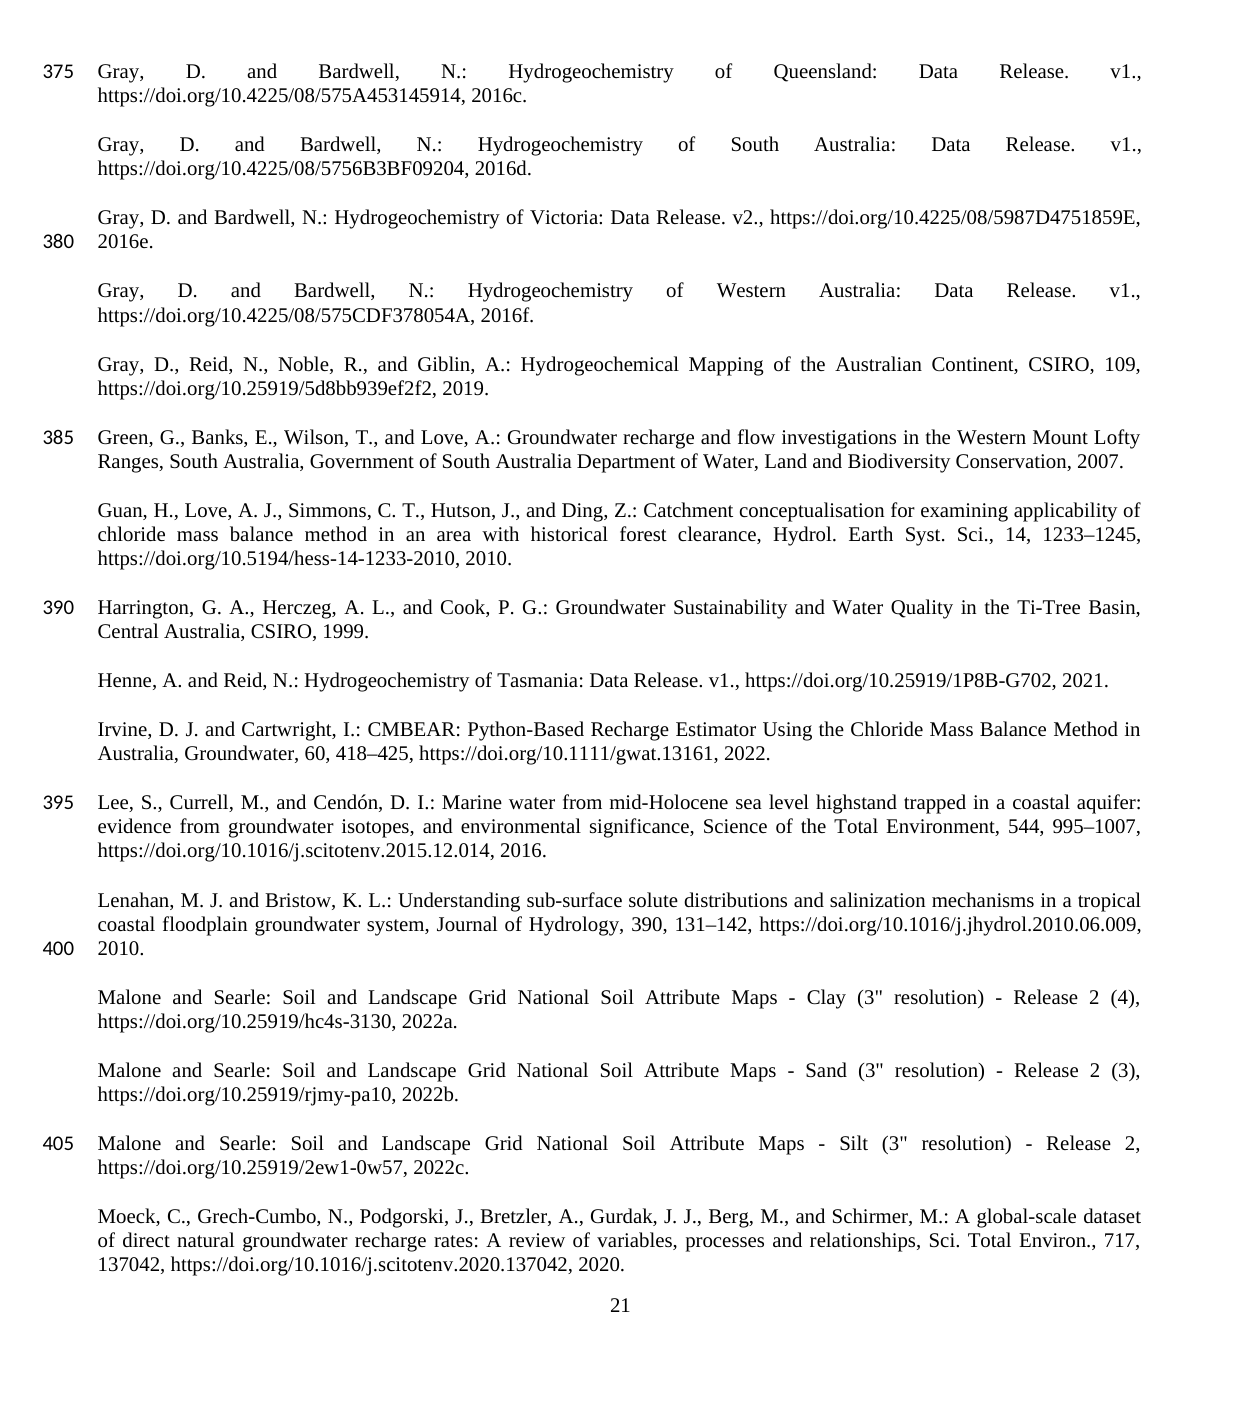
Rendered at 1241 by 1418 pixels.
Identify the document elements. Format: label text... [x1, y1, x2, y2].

text Gray, D. and Bardwell, N.: Hydrogeochemistry of Queensland: Data Release. v1., https://doi.org/10.4225/08/575A453145914, 2016c. [97, 59, 1143, 107]
text Gray, D. and Bardwell, N.: Hydrogeochemistry of Victoria: Data Release. v2., https://doi.org/10.4225/08/5987D4751859E, 2016e. [97, 205, 1143, 253]
text Gray, D., Reid, N., Noble, R., and Giblin, A.: Hydrogeochemical Mapping of the Australian Continent, CSIRO, 109, https://doi.org/10.25919/5d8bb939ef2f2, 2019. [97, 352, 1143, 400]
text Moeck, C., Grech-Cumbo, N., Podgorski, J., Bretzler, A., Gurdak, J. J., Berg, M., and Schirmer, M.: A global-scale dataset of direct natural groundwater recharge rates: A review of variables, processes and relationships, Sci. Total Environ., 717, 137042, https://doi.org/10.1016/j.scitotenv.2020.137042, 2020. [97, 1204, 1143, 1276]
text Irvine, D. J. and Cartwright, I.: CMBEAR: Python‐Based Recharge Estimator Using the Chloride Mass Balance Method in Australia, Groundwater, 60, 418–425, https://doi.org/10.1111/gwat.13161, 2022. [97, 717, 1143, 765]
text Henne, A. and Reid, N.: Hydrogeochemistry of Tasmania: Data Release. v1., https://doi.org/10.25919/1P8B-G702, 2021. [97, 668, 1143, 692]
text Harrington, G. A., Herczeg, A. L., and Cook, P. G.: Groundwater Sustainability and Water Quality in the Ti-Tree Basin, Central Australia, CSIRO, 1999. [97, 595, 1143, 643]
text Lee, S., Currell, M., and Cendón, D. I.: Marine water from mid-Holocene sea level highstand trapped in a coastal aquifer: evidence from groundwater isotopes, and environmental significance, Science of the Total Environment, 544, 995–1007, https://doi.org/10.1016/j.scitotenv.2015.12.014, 2016. [97, 790, 1143, 862]
text Green, G., Banks, E., Wilson, T., and Love, A.: Groundwater recharge and flow investigations in the Western Mount Lofty Ranges, South Australia, Government of South Australia Department of Water, Land and Biodiversity Conservation, 2007. [97, 425, 1143, 473]
text Lenahan, M. J. and Bristow, K. L.: Understanding sub-surface solute distributions and salinization mechanisms in a tropical coastal floodplain groundwater system, Journal of Hydrology, 390, 131–142, https://doi.org/10.1016/j.jhydrol.2010.06.009, 2010. [97, 887, 1143, 960]
text Malone and Searle: Soil and Landscape Grid National Soil Attribute Maps - Clay (3" resolution) - Release 2 (4), https://doi.org/10.25919/hc4s-3130, 2022a. [97, 985, 1143, 1033]
text Gray, D. and Bardwell, N.: Hydrogeochemistry of Western Australia: Data Release. v1., https://doi.org/10.4225/08/575CDF378054A, 2016f. [97, 278, 1143, 327]
text Gray, D. and Bardwell, N.: Hydrogeochemistry of South Australia: Data Release. v1., https://doi.org/10.4225/08/5756B3BF09204, 2016d. [97, 132, 1143, 180]
text Malone and Searle: Soil and Landscape Grid National Soil Attribute Maps - Sand (3" resolution) - Release 2 (3), https://doi.org/10.25919/rjmy-pa10, 2022b. [97, 1058, 1143, 1106]
text Malone and Searle: Soil and Landscape Grid National Soil Attribute Maps - Silt (3" resolution) - Release 2, https://doi.org/10.25919/2ew1-0w57, 2022c. [97, 1131, 1143, 1179]
text Guan, H., Love, A. J., Simmons, C. T., Hutson, J., and Ding, Z.: Catchment conceptualisation for examining applicability of chloride mass balance method in an area with historical forest clearance, Hydrol. Earth Syst. Sci., 14, 1233–1245, https://doi.org/10.5194/hess-14-1233-2010, 2010. [97, 498, 1143, 570]
